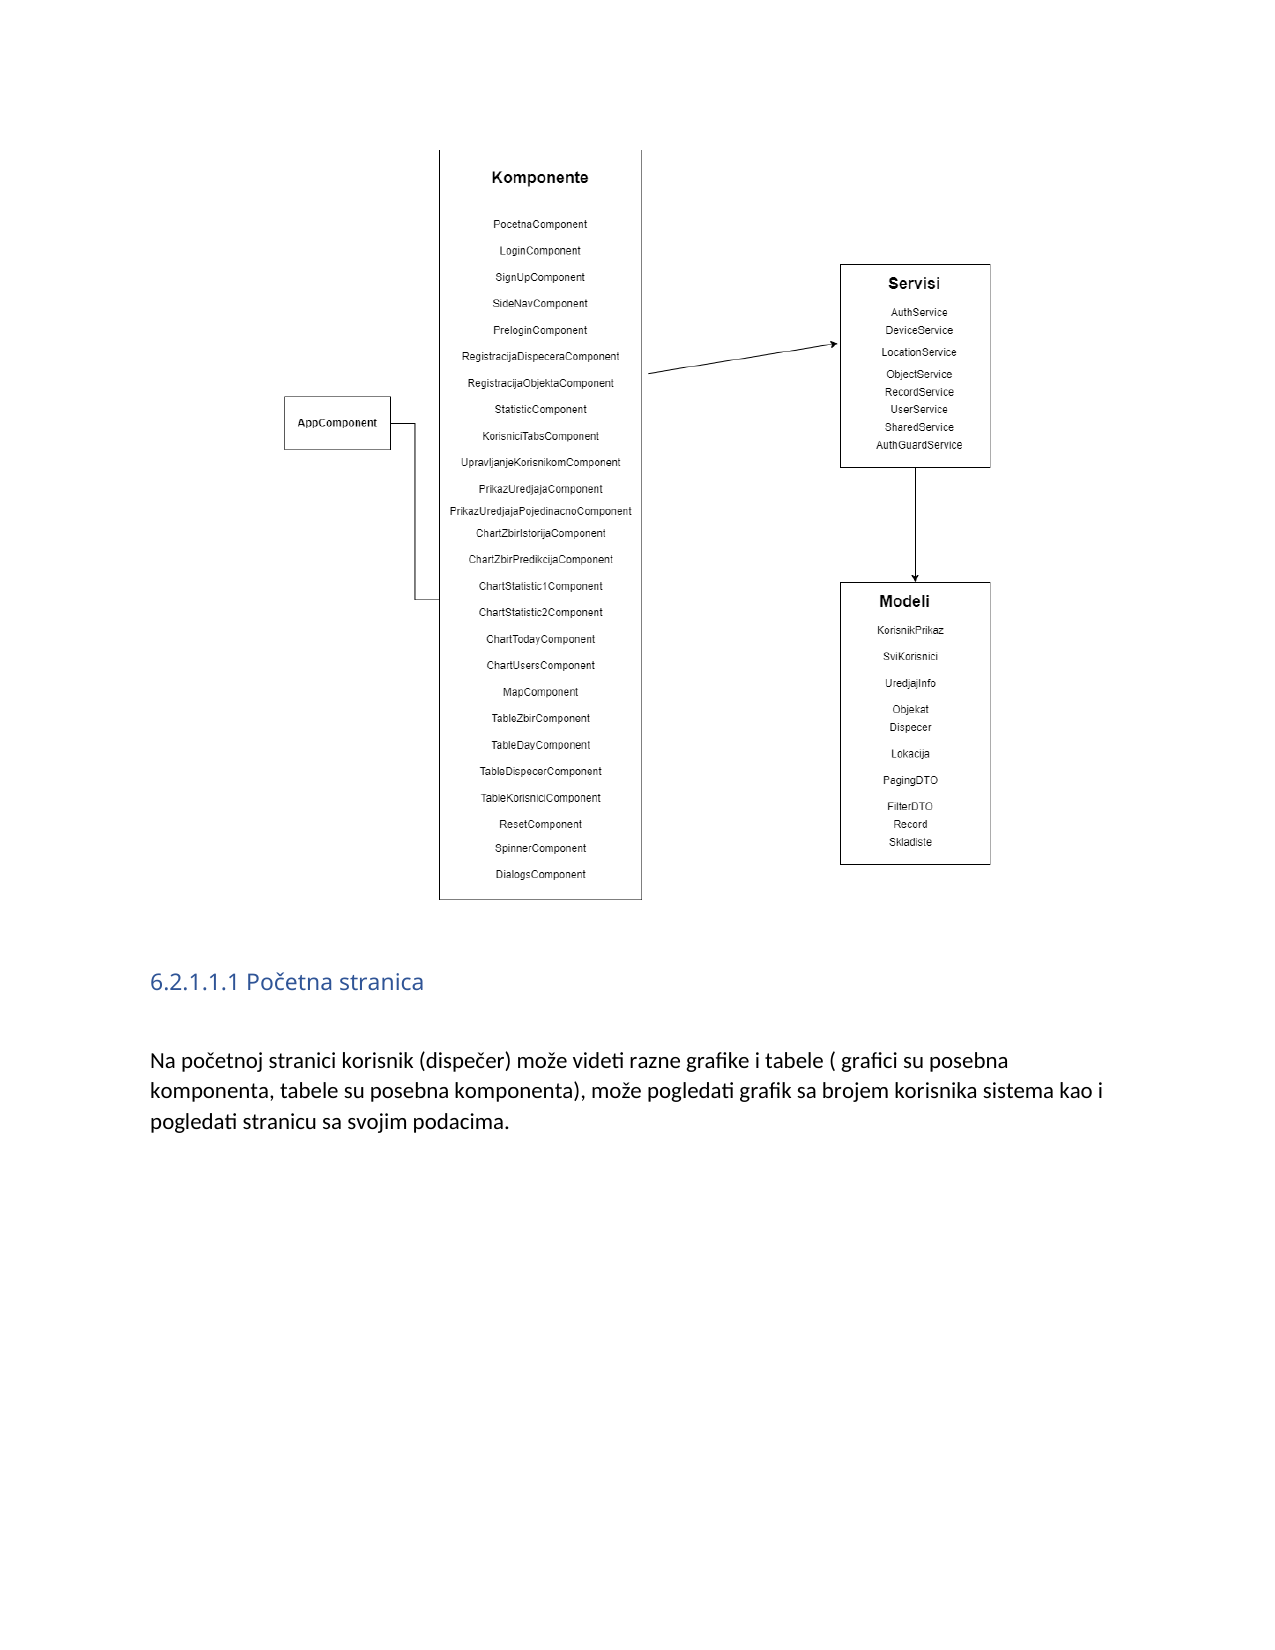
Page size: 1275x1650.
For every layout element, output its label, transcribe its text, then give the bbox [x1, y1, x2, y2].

subtitle 6.2.1.1.1 Početna stranica [150, 966, 1125, 997]
text Na početnoj stranici korisnik (dispečer) može videti razne grafike i tabele ( grafici su posebna komponenta, tabele su posebna komponenta), može pogledati grafik sa brojem korisnika sistema kao i pogledati stranicu sa svojim podacima. [150, 1046, 1125, 1135]
picture [284, 150, 991, 900]
